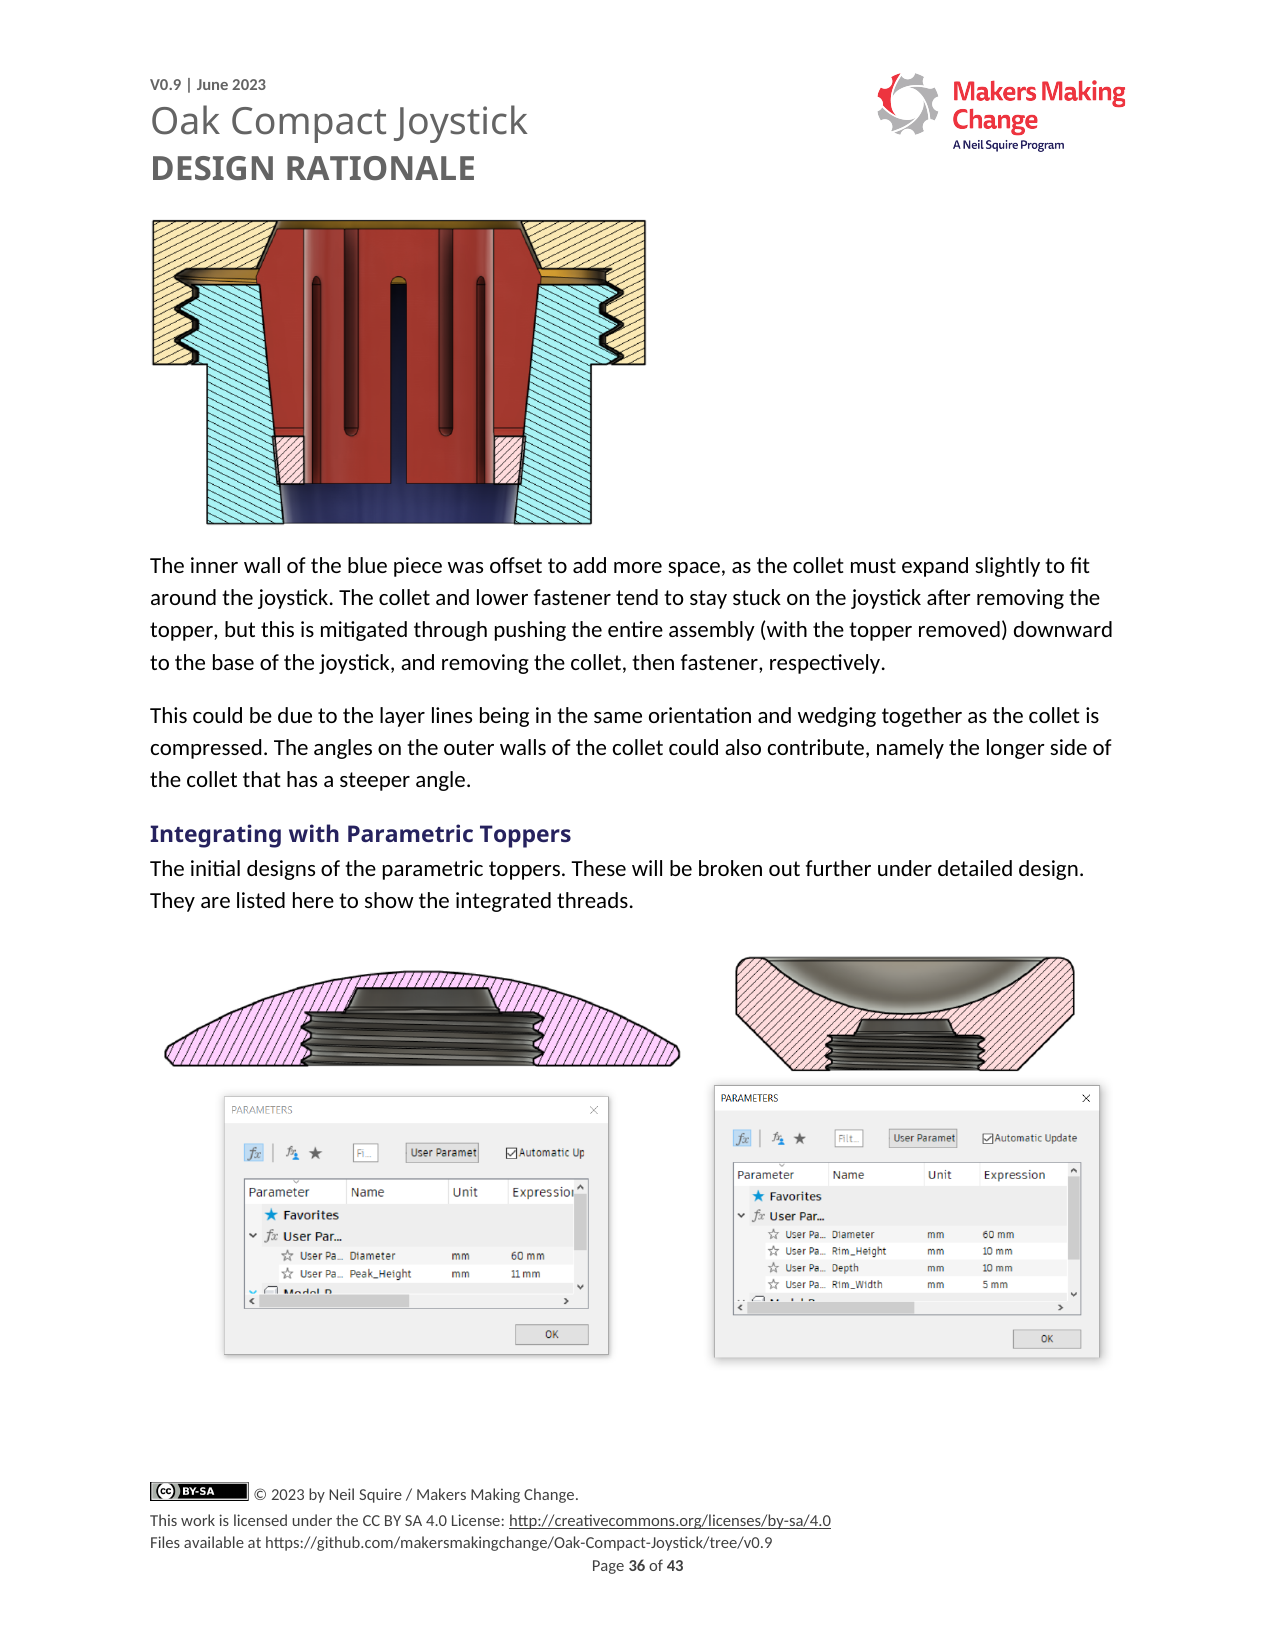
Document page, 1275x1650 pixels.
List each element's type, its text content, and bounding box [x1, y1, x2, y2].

text The initial designs of the parametric toppers. These will be broken out further under detailed design. They are listed here to show the integrated threads. [150, 854, 1125, 914]
picture [150, 1482, 249, 1501]
text This could be due to the layer lines being in the same orientation and wedging together as the collet is compressed. The angles on the outer walls of the collet could also contribute, namely the longer side of the collet that has a steeper angle. [150, 701, 1125, 793]
picture [150, 218, 648, 527]
text The inner wall of the blue piece was offset to add more space, as the collet must expand slightly to fit around the joystick. The collet and lower fastener tend to stay stuck on the joystick after removing the topper, but this is mitigated through pushing the entire assembly (with the topper removed) downward to the base of the joystick, and removing the collet, then fastener, respectively. [150, 551, 1125, 676]
subtitle Integrating with Parametric Toppers [150, 818, 1125, 849]
picture [877, 73, 1125, 152]
picture [150, 939, 1114, 1371]
